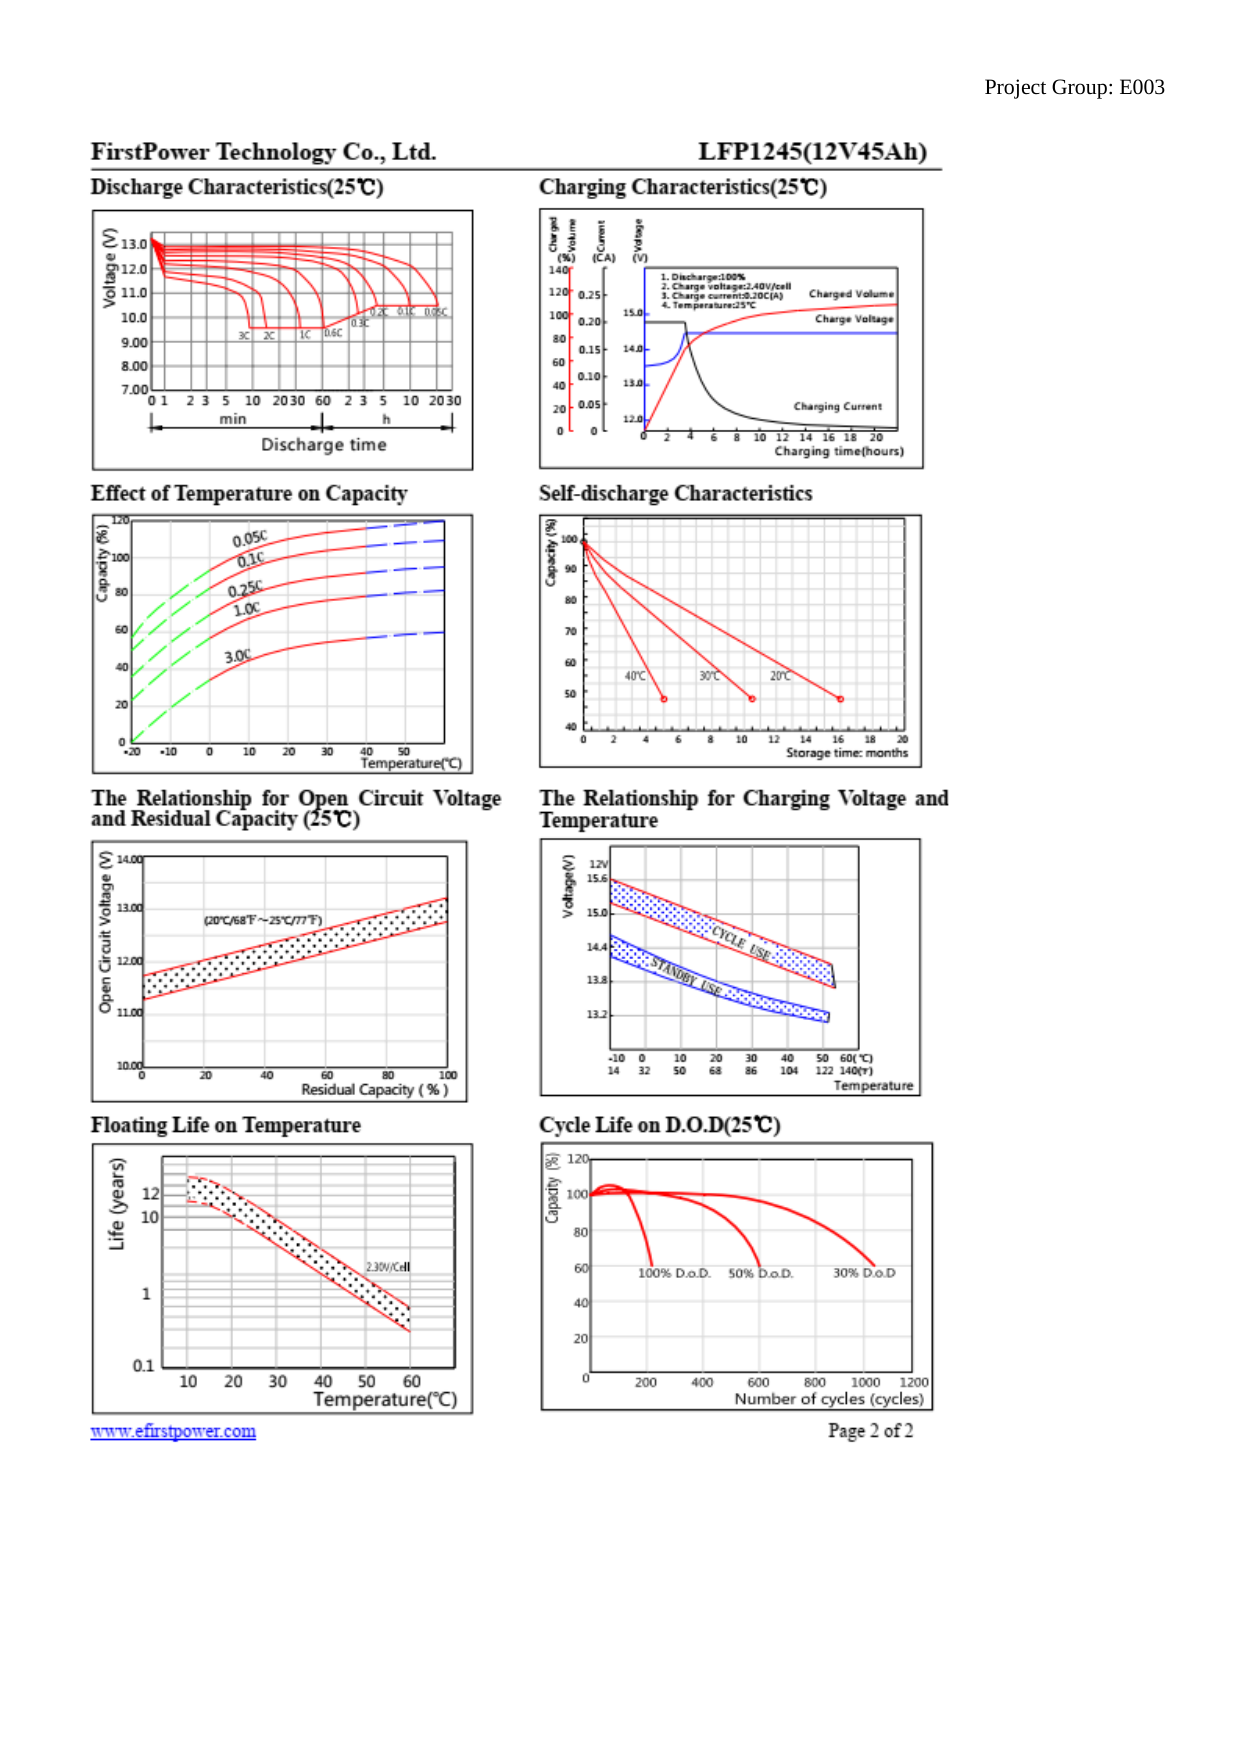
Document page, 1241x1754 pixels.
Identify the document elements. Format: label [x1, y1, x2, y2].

picture [75, 124, 949, 1464]
